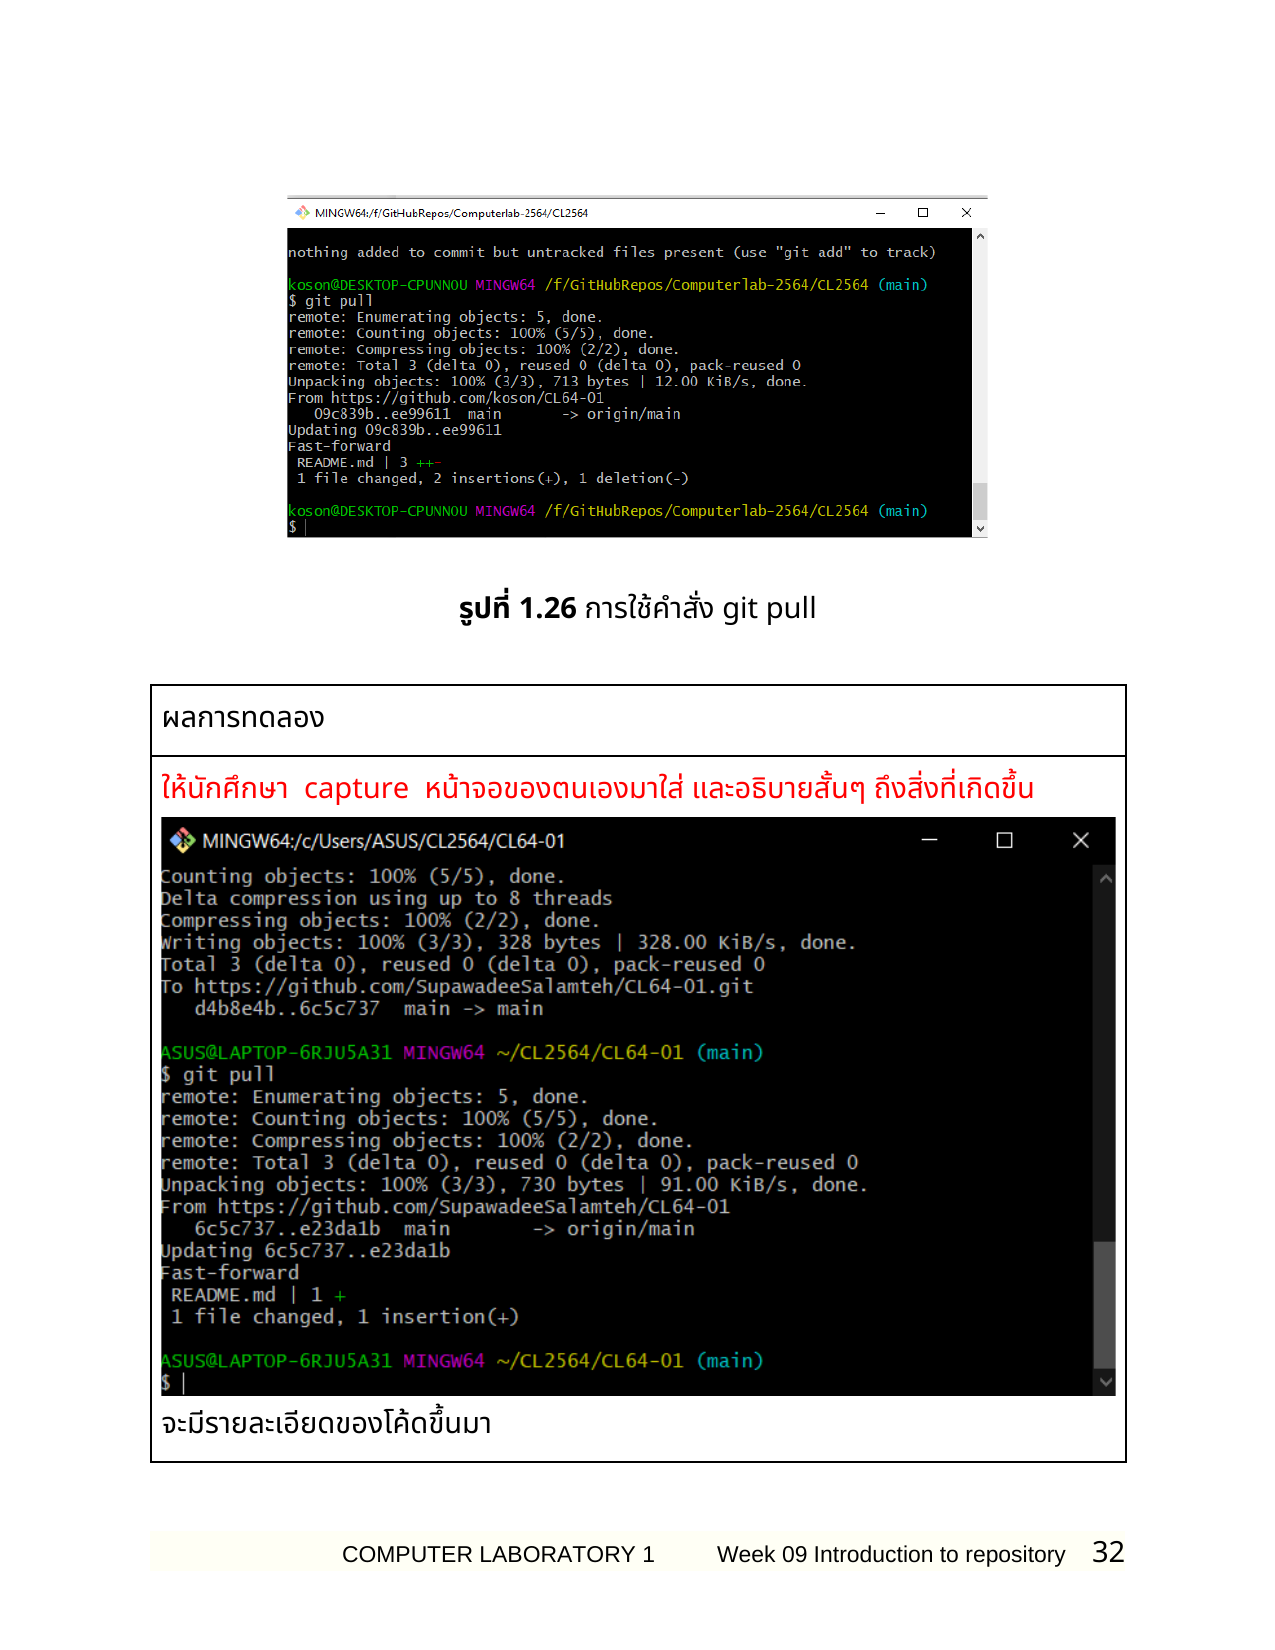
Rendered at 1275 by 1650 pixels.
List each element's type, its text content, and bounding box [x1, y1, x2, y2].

text รูปที่ 1.26 การใช้คำสั่ง git pull [150, 587, 1125, 632]
table_header ผลการทดลอง [152, 686, 1125, 754]
table_cell ให้นักศึกษา capture หน้าจอของตนเองมาใส่ และอธิบายสั้นๆ ถึงสิ่งที่เกิดขึ้น จะมีรายละเอียดของโค้ดขึ้นมา [152, 757, 1125, 1461]
picture [161, 817, 1116, 1396]
